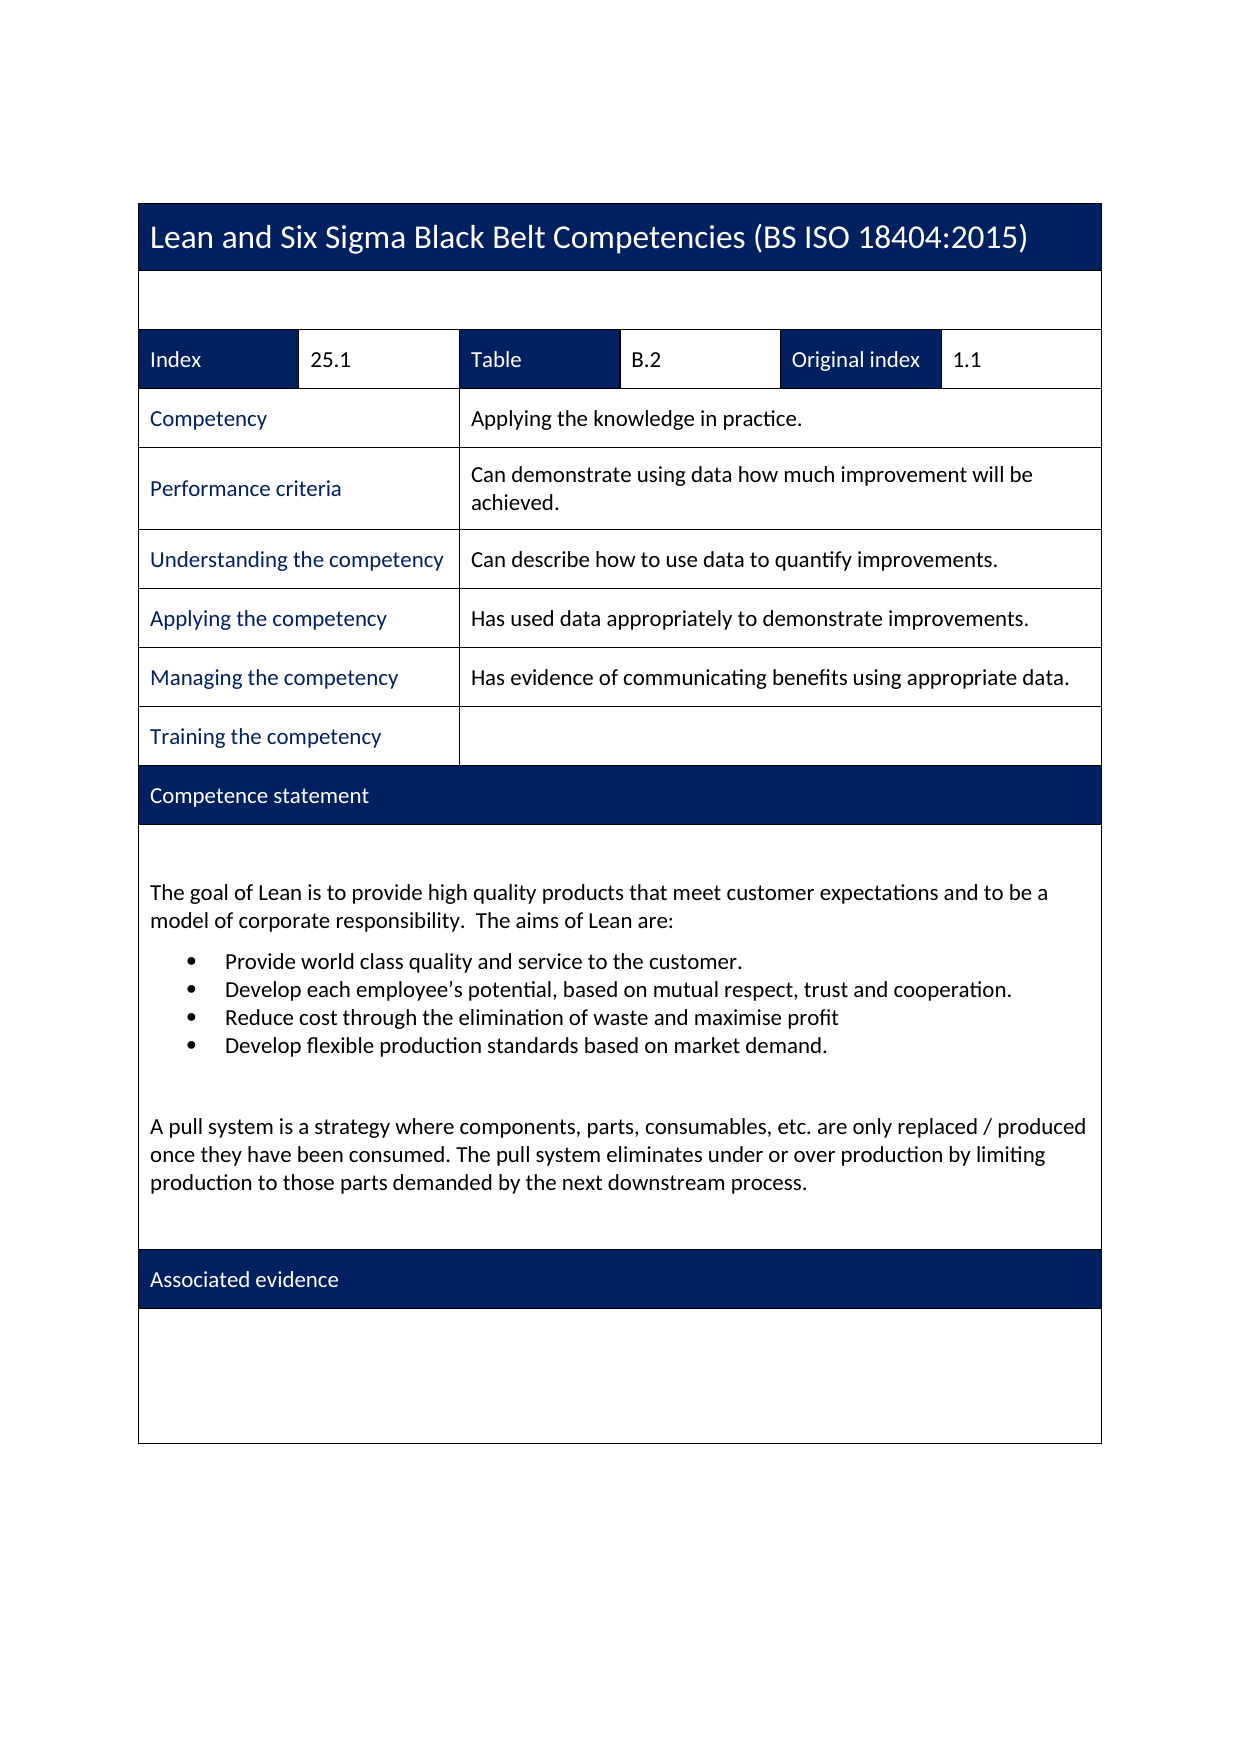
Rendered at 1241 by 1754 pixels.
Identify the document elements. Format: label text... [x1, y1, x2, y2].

table_cell Understanding the competency [139, 530, 459, 588]
table_cell Associated evidence [139, 1250, 1101, 1308]
table_cell Performance criteria [139, 448, 459, 529]
table_cell Can describe how to use data to quantify improvements. [460, 530, 1101, 588]
table_cell Can demonstrate using data how much improvement will be achieved. [460, 448, 1101, 529]
table_cell Has evidence of communicating benefits using appropriate data. [460, 648, 1101, 706]
table_cell [460, 707, 1101, 765]
table_cell Managing the competency [139, 648, 459, 706]
table_cell 25.1 [299, 330, 459, 388]
table_cell Competency [139, 389, 459, 447]
table_cell Competence statement [139, 766, 1101, 824]
table_cell Index [139, 330, 298, 388]
table_cell B.2 [621, 330, 780, 388]
table_cell Applying the knowledge in practice. [460, 389, 1101, 447]
table_cell 1.1 [942, 330, 1101, 388]
table_cell The goal of Lean is to provide high quality products that meet customer expectations and to be a model of corporate responsibility. The aims of Lean are: Provide world class quality and service to the customer. Develop each employee’s potential, based on mutual respect, trust and cooperation. Reduce cost through the elimination of waste and maximise profit Develop flexible production standards based on market demand. A pull system is a strategy where components, parts, consumables, etc. are only replaced / produced once they have been consumed. The pull system eliminates under or over production by limiting production to those parts demanded by the next downstream process. [139, 825, 1101, 1249]
table_cell Has used data appropriately to demonstrate improvements. [460, 589, 1101, 647]
table_cell Applying the competency [139, 589, 459, 647]
table_cell [139, 1309, 1101, 1443]
table_cell Table [460, 330, 619, 388]
table_header Lean and Six Sigma Black Belt Competencies (BS ISO 18404:2015) [139, 204, 1101, 270]
table_cell Training the competency [139, 707, 459, 765]
table_cell [139, 271, 1101, 329]
table_cell Original index [781, 330, 941, 388]
